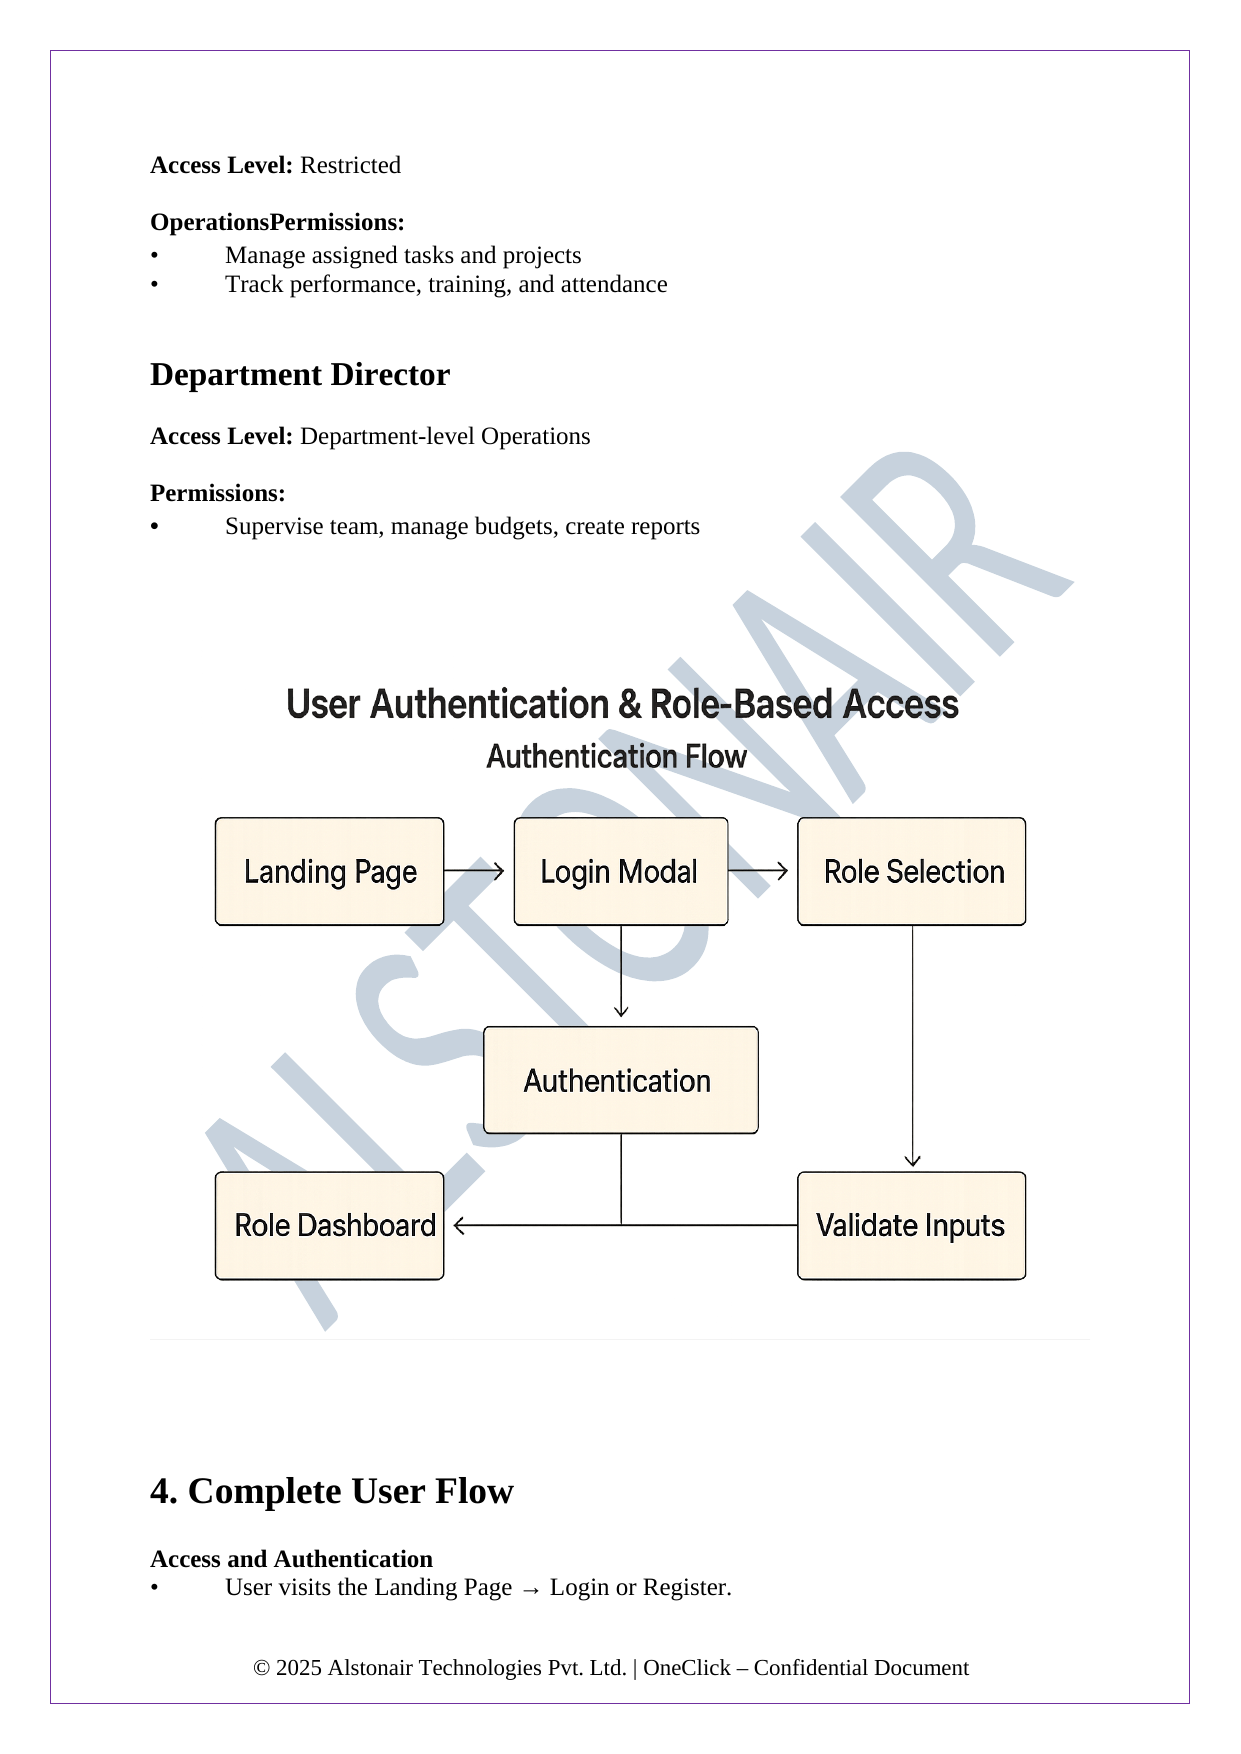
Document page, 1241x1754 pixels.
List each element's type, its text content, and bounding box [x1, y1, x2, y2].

text Department Director [150, 355, 1090, 421]
list Manage assigned tasks and projects [150, 240, 1090, 269]
text Access Level: Restricted OperationsPermissions: [150, 150, 1090, 236]
list Supervise team, manage budgets, create reports [150, 511, 1090, 540]
text Access and Authentication [150, 1544, 1090, 1572]
text 4. Complete User Flow [150, 1340, 1090, 1539]
picture [150, 630, 1091, 1339]
list Track performance, training, and attendance [150, 269, 1090, 355]
list User visits the Landing Page → Login or Register. [150, 1572, 1090, 1601]
text 4. Complete User Flow [150, 544, 1090, 630]
text Access Level: Department-level Operations Permissions: [150, 421, 1090, 507]
